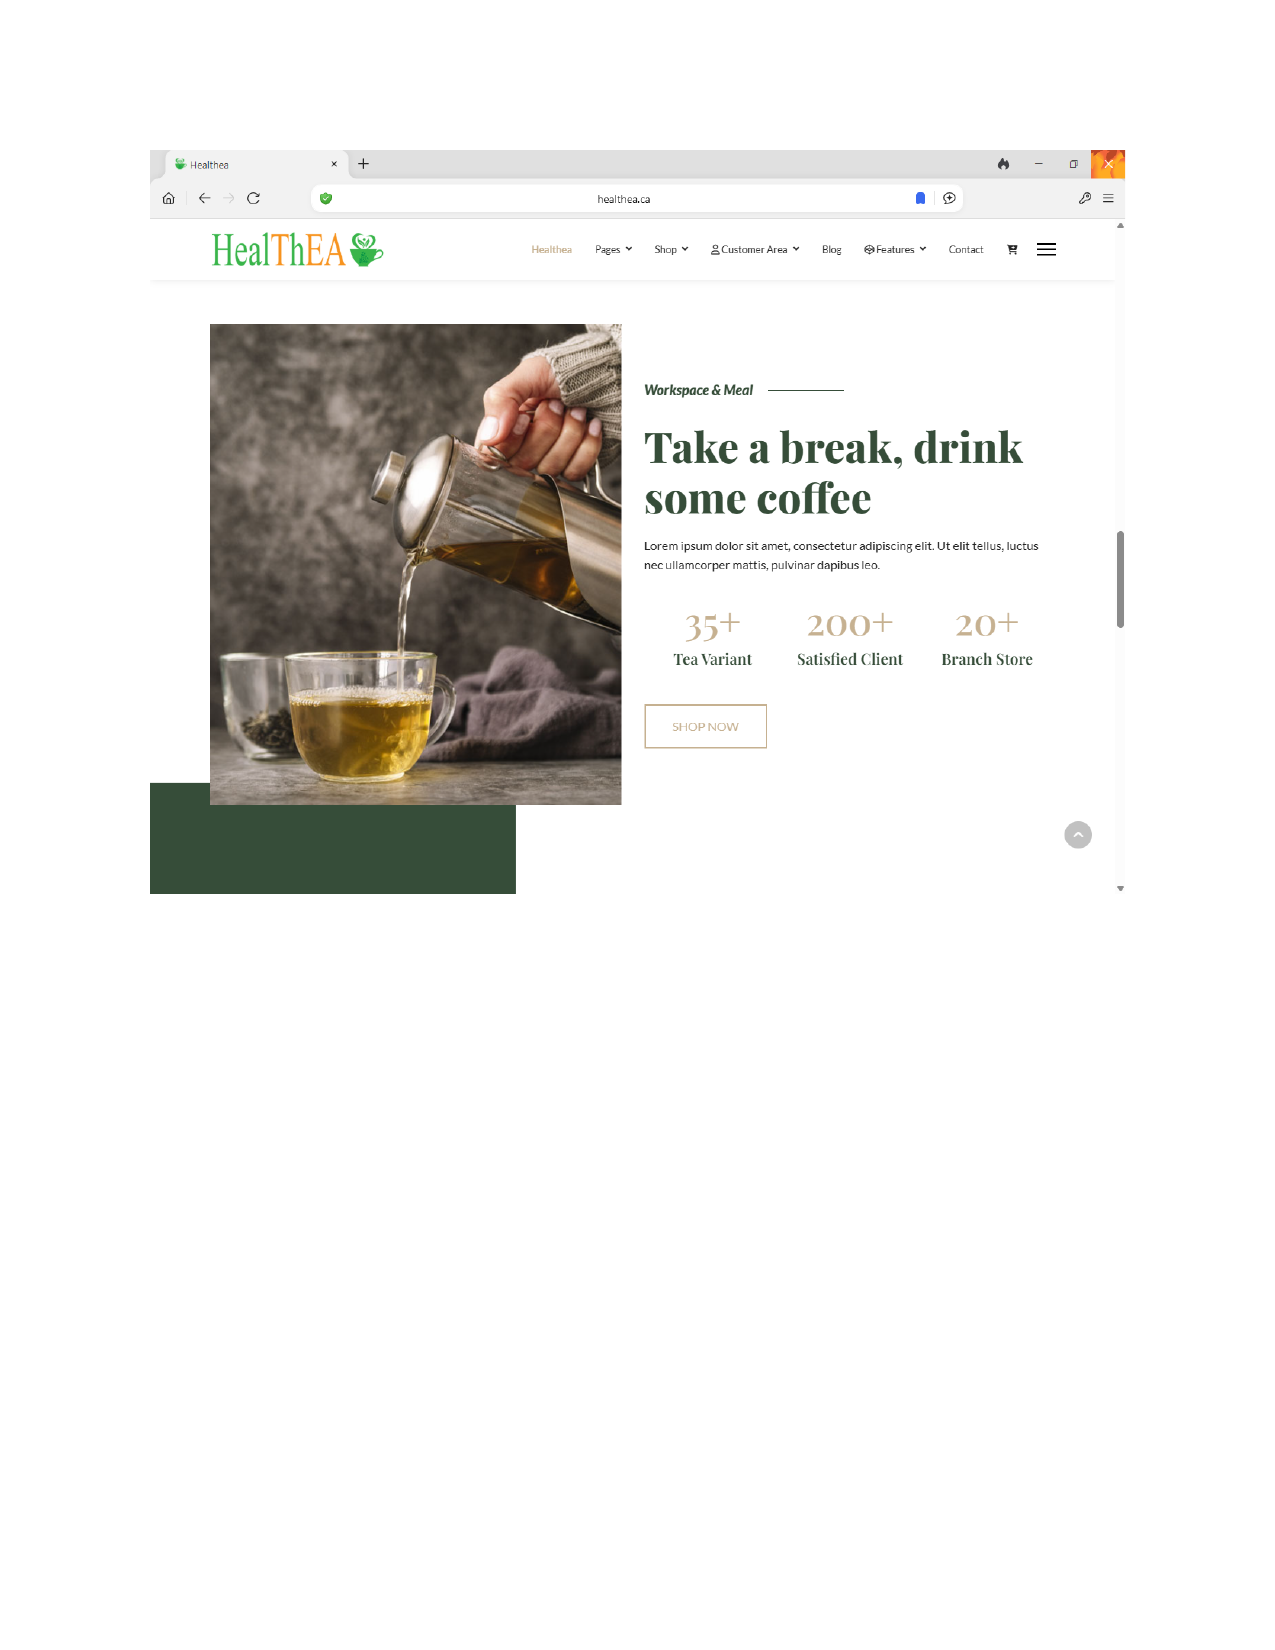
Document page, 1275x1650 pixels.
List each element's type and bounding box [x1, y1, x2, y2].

picture [150, 150, 1125, 894]
